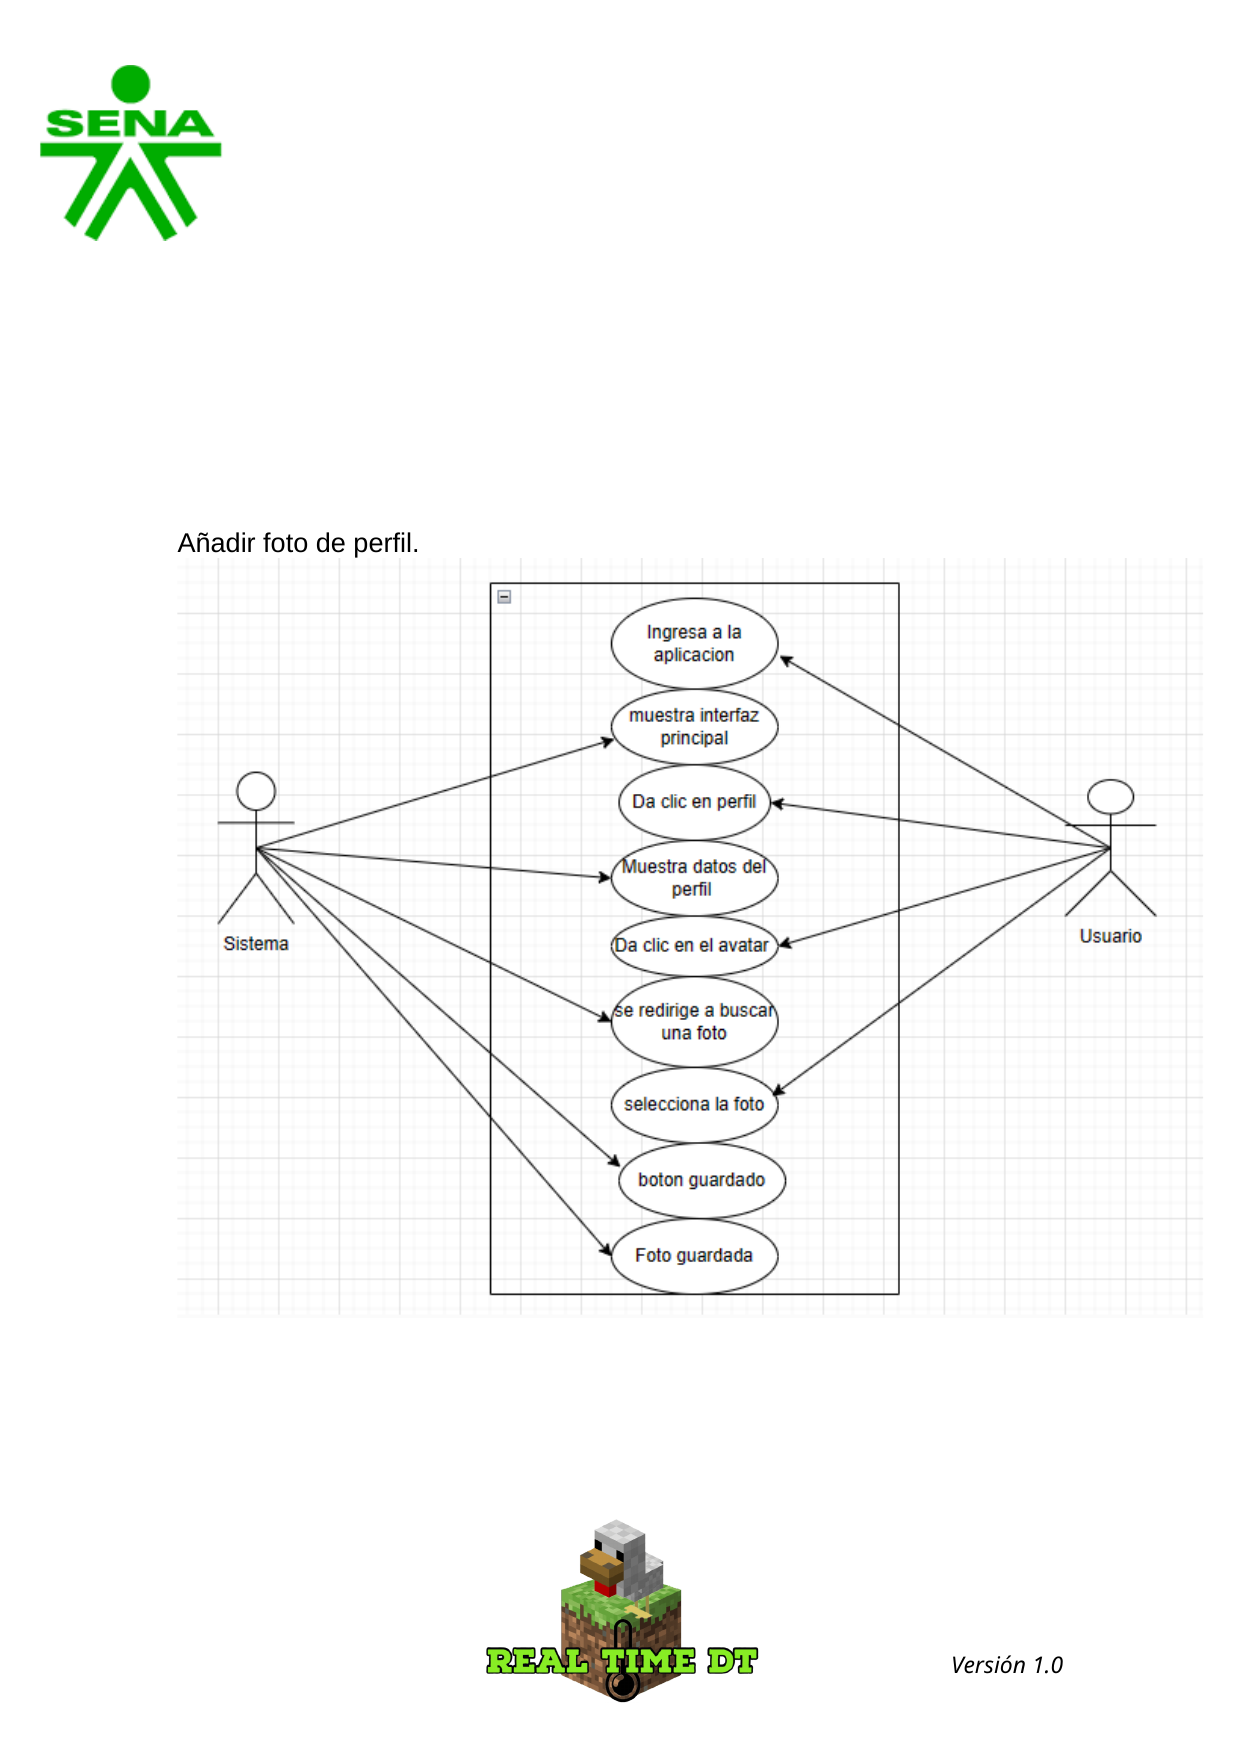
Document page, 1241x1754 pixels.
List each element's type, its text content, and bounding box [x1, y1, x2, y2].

picture [472, 1505, 768, 1717]
subtitle Añadir foto de perfil. [177, 527, 1063, 558]
picture [177, 558, 1204, 1318]
picture [39, 65, 223, 241]
